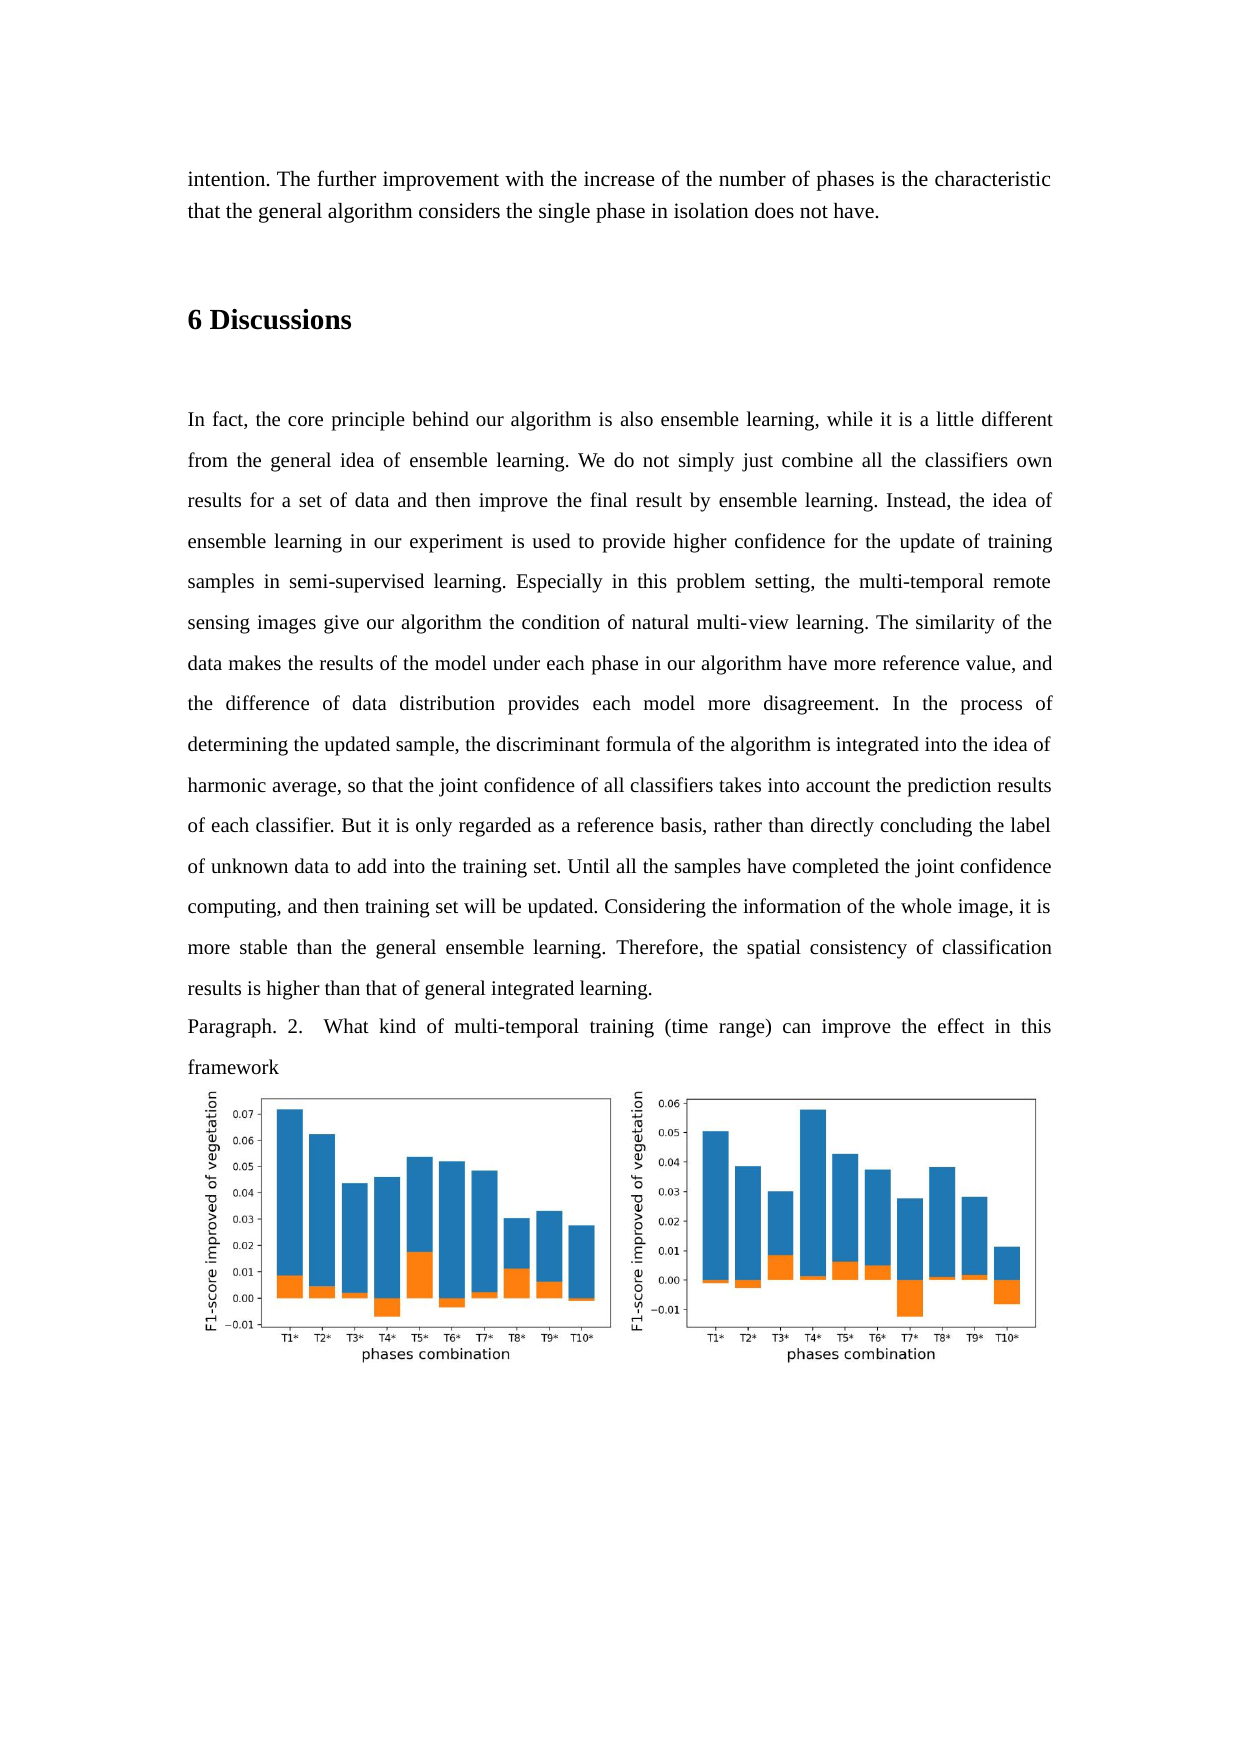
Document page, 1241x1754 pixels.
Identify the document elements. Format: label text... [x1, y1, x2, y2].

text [187, 162, 1053, 227]
text In fact, the core principle behind our algorithm is also ensemble learning, while it is a little different from the general idea of ensemble learning. We do not simply just combine all the classifiers own results for a set of data and then improve the final result by ensemble learning. Instead, the idea of ensemble learning in our experiment is used to provide higher confidence for the update of training samples in semi-supervised learning. Especially in this problem setting, the multi-temporal remote sensing images give our algorithm the condition of natural multi-view learning. The similarity of the data makes the results of the model under each phase in our algorithm have more reference value, and the difference of data distribution provides each model more disagreement. In the process of determining the updated sample, the discriminant formula of the algorithm is integrated into the idea of harmonic average, so that the joint confidence of all classifiers takes into account the prediction results of each classifier. But it is only regarded as a reference basis, rather than directly concluding the label of unknown data to add into the training set. Until all the samples have completed the joint confidence computing, and then training set will be updated. Considering the information of the whole image, it is more stable than the general ensemble learning. Therefore, the spatial consistency of classification results is higher than that of general integrated learning. [187, 403, 1053, 1004]
picture [194, 1088, 1046, 1373]
text Paragraph. 2. What kind of multi-temporal training (time range) can improve the effect in this framework [187, 1010, 1053, 1083]
subtitle 6 Discussions [187, 287, 1053, 352]
